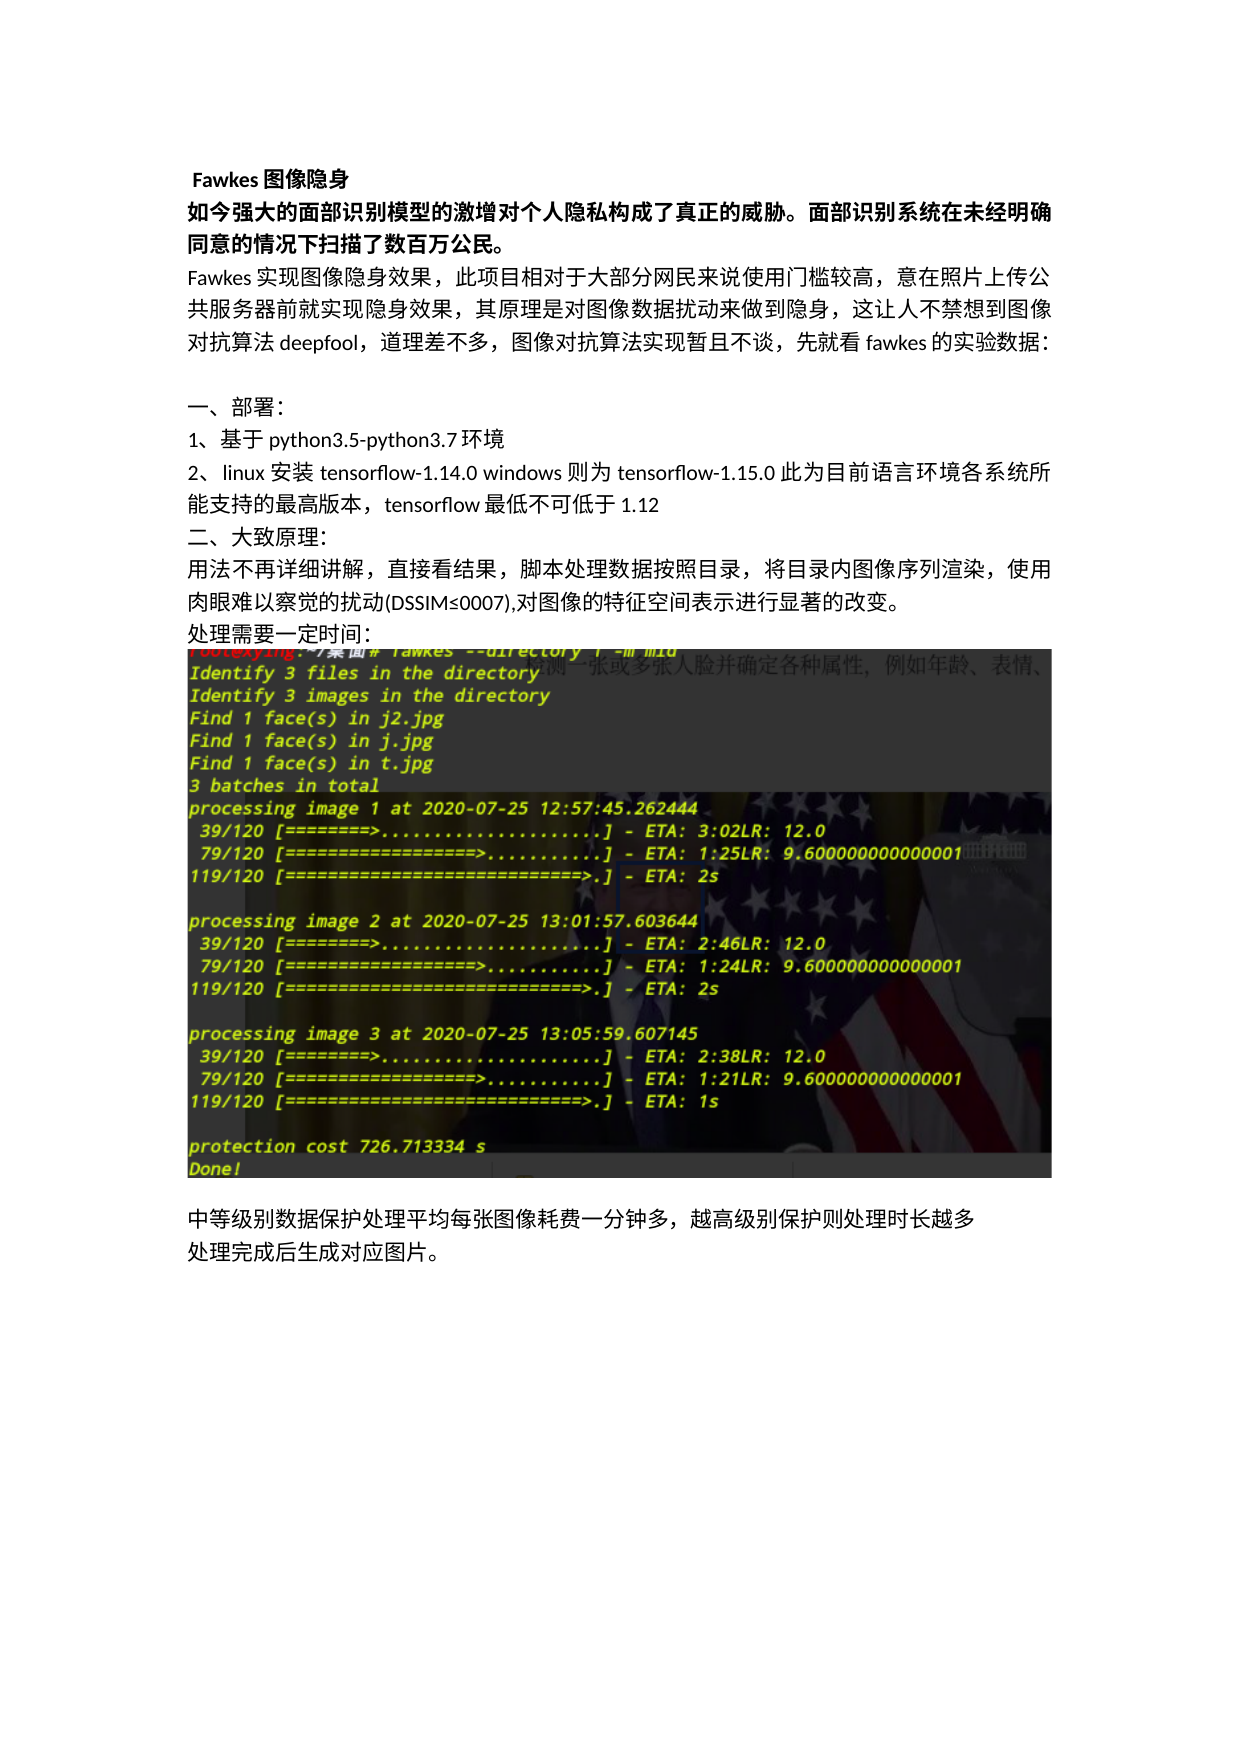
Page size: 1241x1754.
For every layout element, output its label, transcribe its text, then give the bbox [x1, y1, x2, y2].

text 如今强大的面部识别模型的激增对个人隐私构成了真正的威胁。面部识别系统在未经明确同意的情况下扫描了数百万公民。 [187, 194, 1053, 259]
text 中等级别数据保护处理平均每张图像耗费一分钟多，越高级别保护则处理时长越多 [187, 1202, 1053, 1234]
text 处理需要一定时间： [187, 617, 1053, 649]
text Fawkes图像隐身 [187, 162, 1053, 194]
list 1、基于python3.5-python3.7环境 [187, 422, 1053, 454]
list 部署： [187, 389, 1053, 422]
text 用法不再详细讲解，直接看结果，脚本处理数据按照目录，将目录内图像序列渲染，使用肉眼难以察觉的扰动(DSSIM≤0007),对图像的特征空间表示进行显著的改变。 [187, 552, 1053, 617]
text 2、linux安装tensorflow-1.14.0 windows则为tensorflow-1.15.0此为目前语言环境各系统所能支持的最高版本，tensorflow最低不可低于1.12 [187, 454, 1053, 519]
picture [187, 649, 1052, 1178]
text 二、大致原理： [187, 519, 1053, 552]
text Fawkes实现图像隐身效果，此项目相对于大部分网民来说使用门槛较高，意在照片上传公共服务器前就实现隐身效果，其原理是对图像数据扰动来做到隐身，这让人不禁想到图像对抗算法deepfool，道理差不多，图像对抗算法实现暂且不谈，先就看fawkes的实验数据： [187, 259, 1053, 357]
text 处理完成后生成对应图片。 [187, 1234, 1053, 1267]
